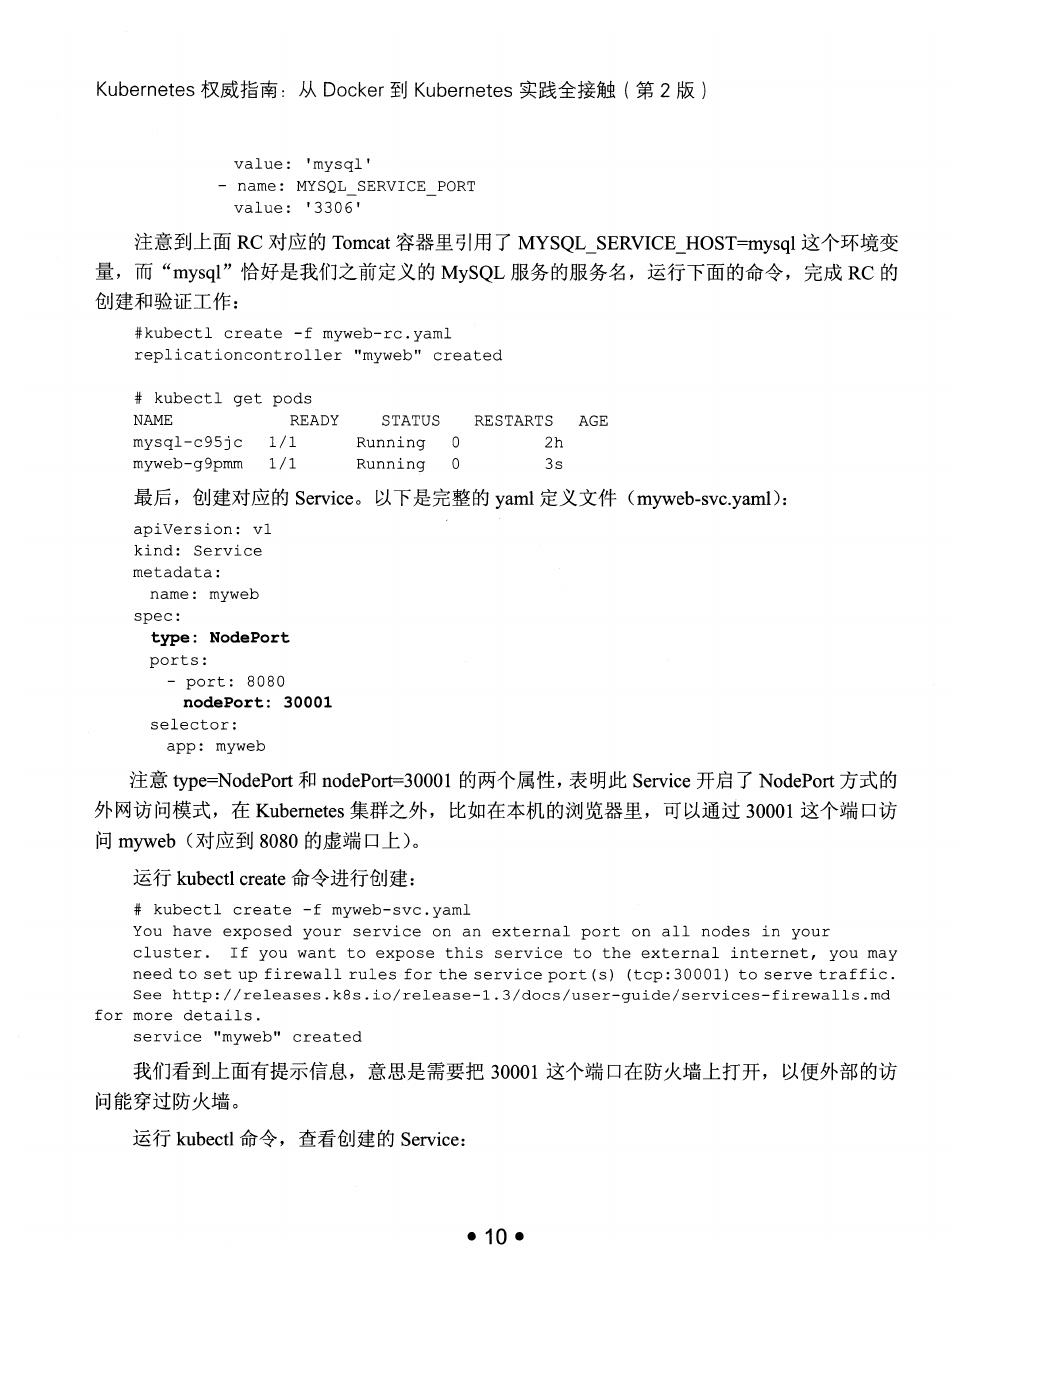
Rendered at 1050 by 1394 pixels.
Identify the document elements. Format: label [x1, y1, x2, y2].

picture [18, 31, 959, 1247]
